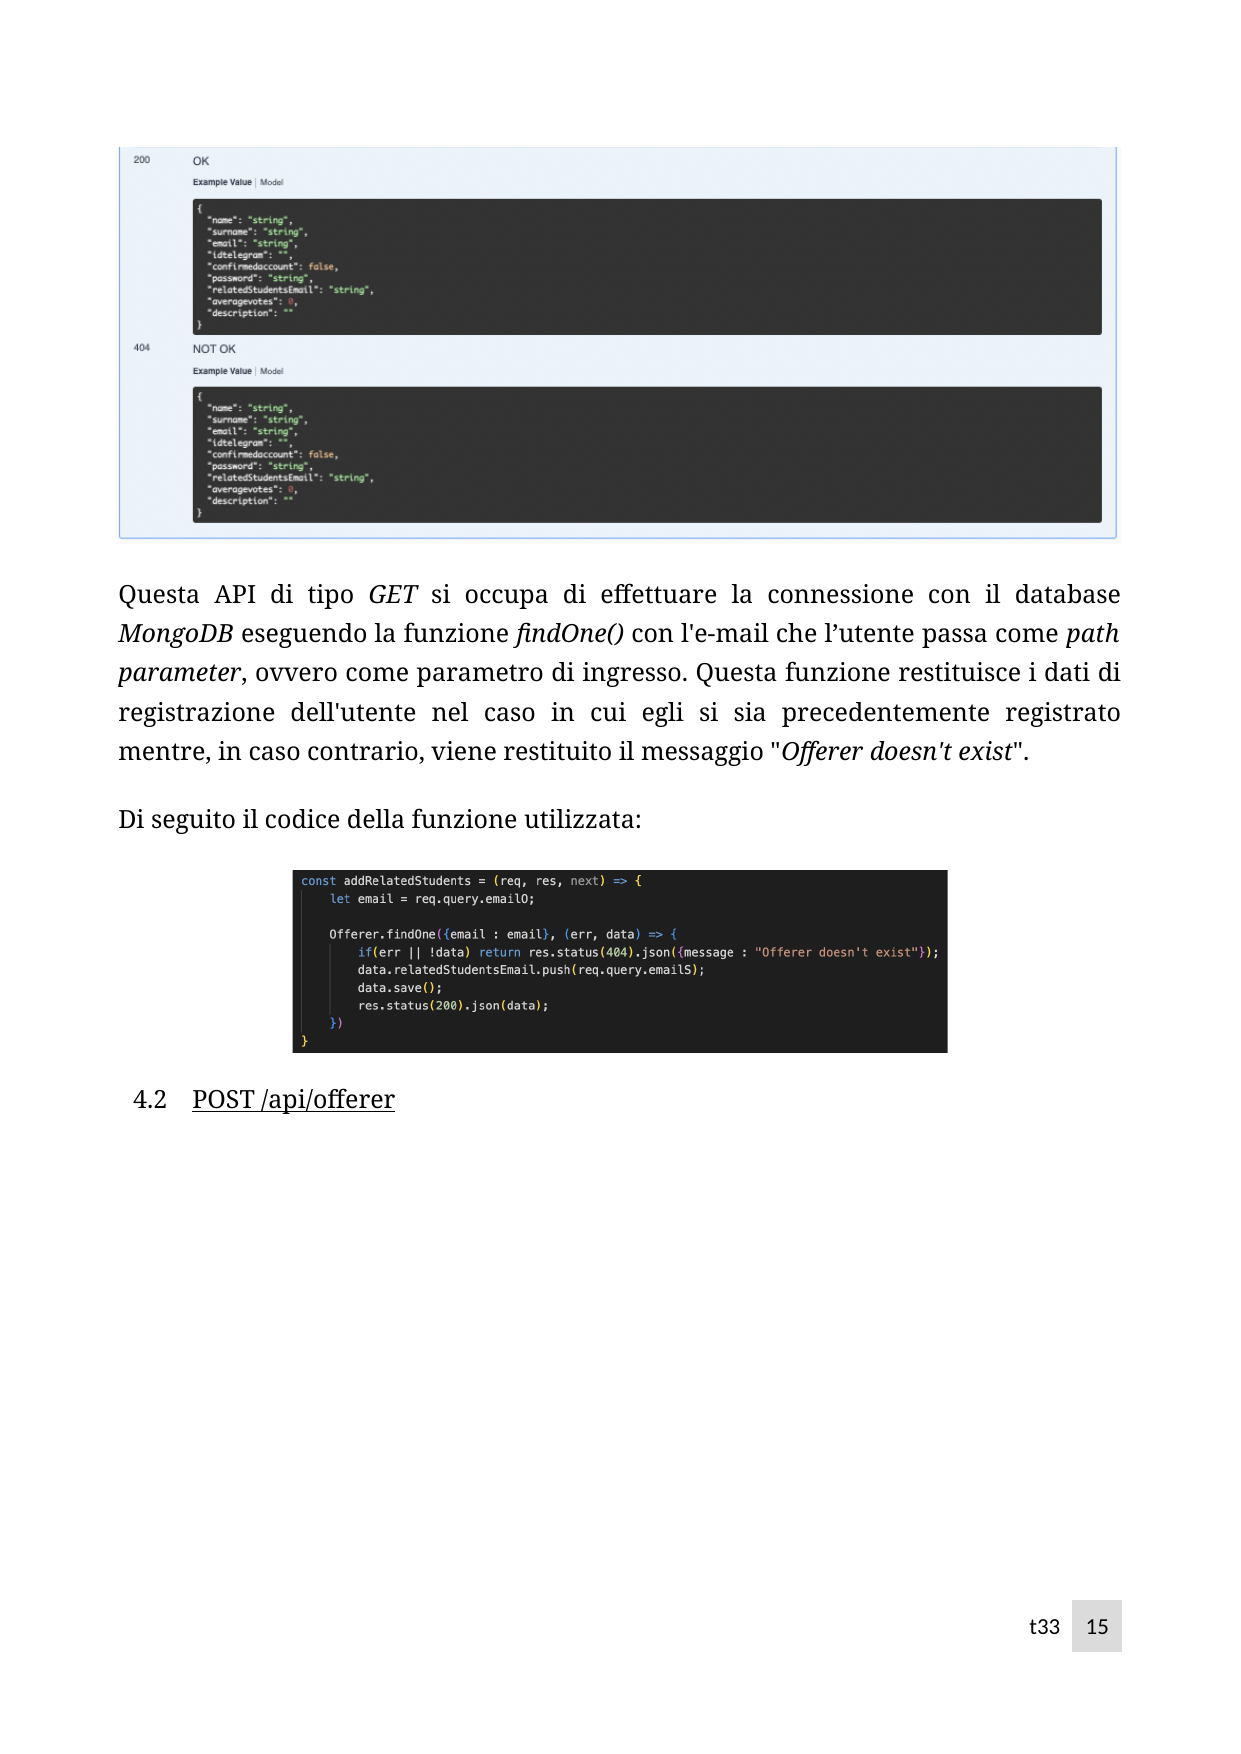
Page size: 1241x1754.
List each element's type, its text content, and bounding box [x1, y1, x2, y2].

picture [292, 870, 948, 1053]
list POST /api/offerer [133, 1082, 1122, 1116]
picture [118, 147, 1122, 544]
text Questa API di tipo GET si occupa di effettuare la connessione con il database MongoDB eseguendo la funzione findOne() con l'e-mail che l’utente passa come path parameter, ovvero come parametro di ingresso. Questa funzione restituisce i dati di registrazione dell'utente nel caso in cui egli si sia precedentemente registrato mentre, in caso contrario, viene restituito il messaggio "Offerer doesn't exist". [118, 577, 1122, 767]
text Di seguito il codice della funzione utilizzata: [118, 802, 1122, 836]
